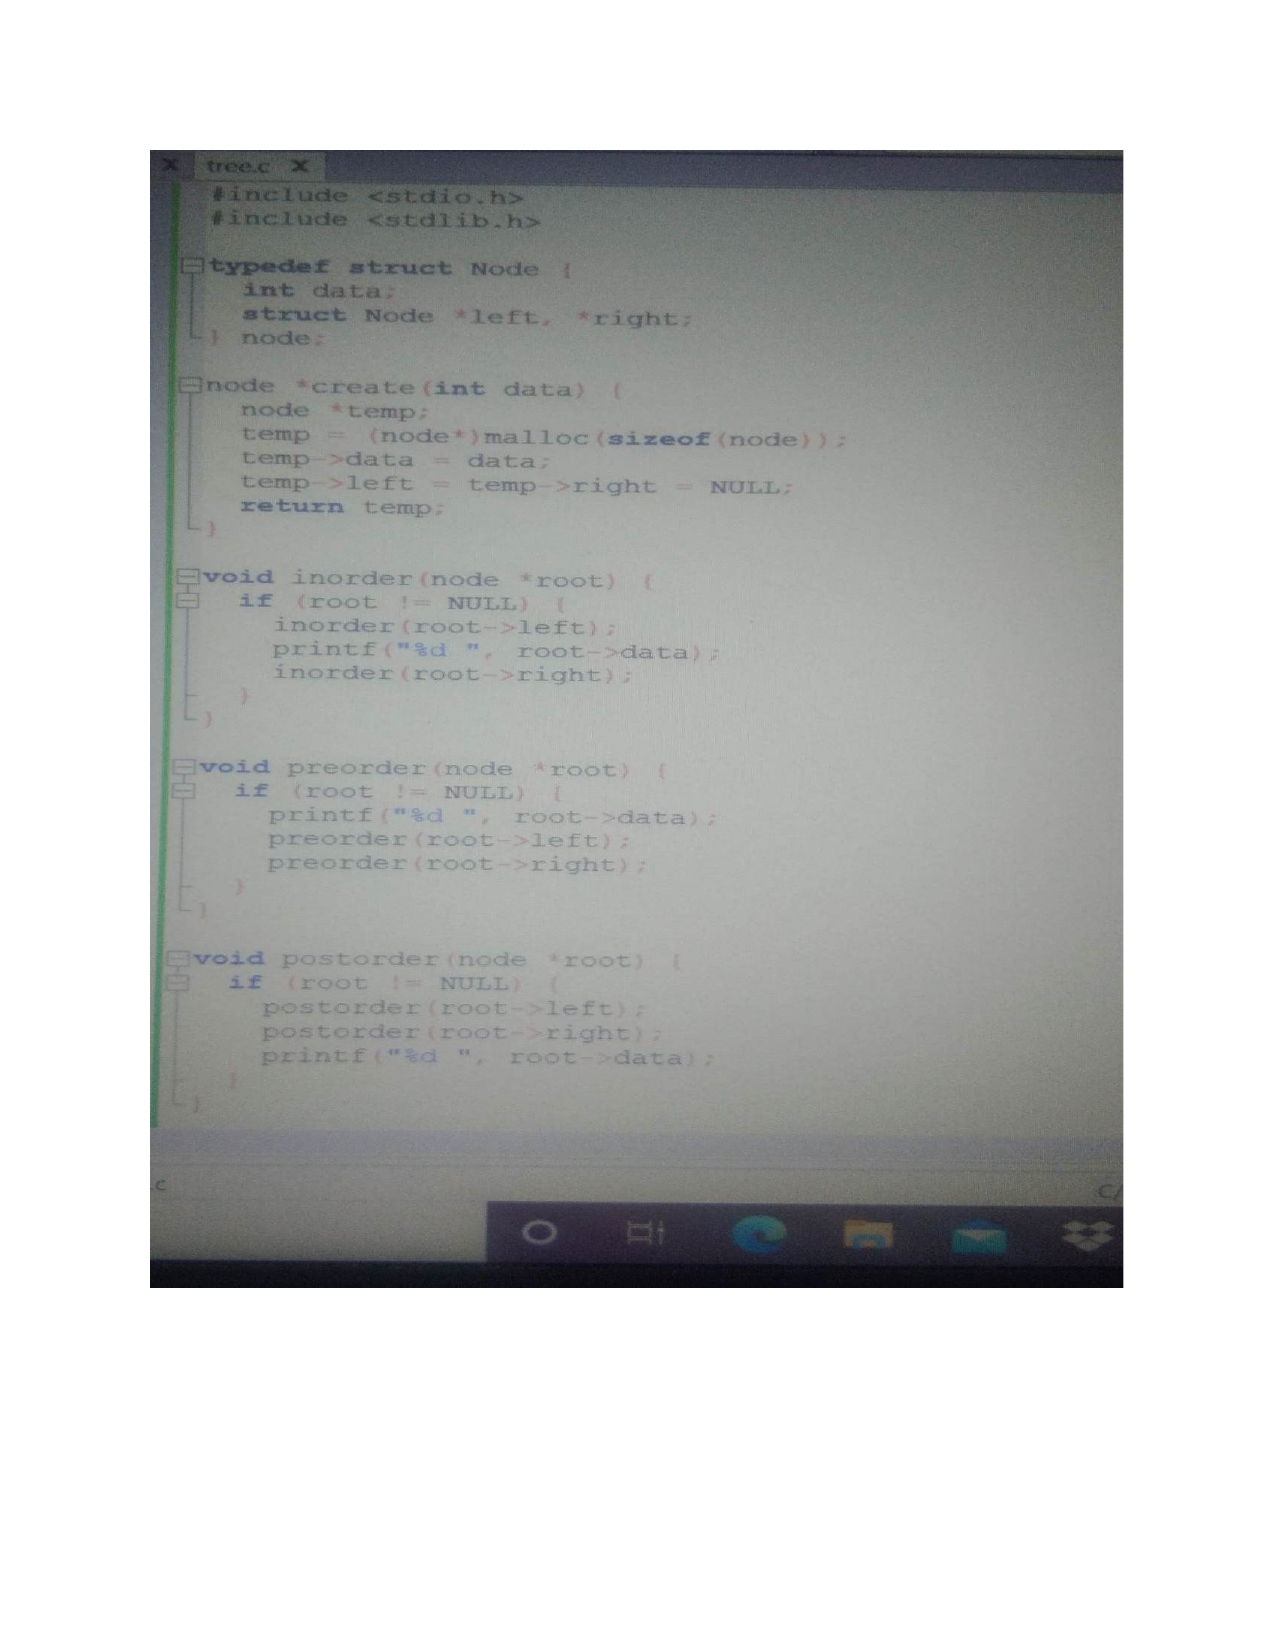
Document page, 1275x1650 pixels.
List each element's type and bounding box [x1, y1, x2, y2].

picture [150, 150, 1124, 1288]
